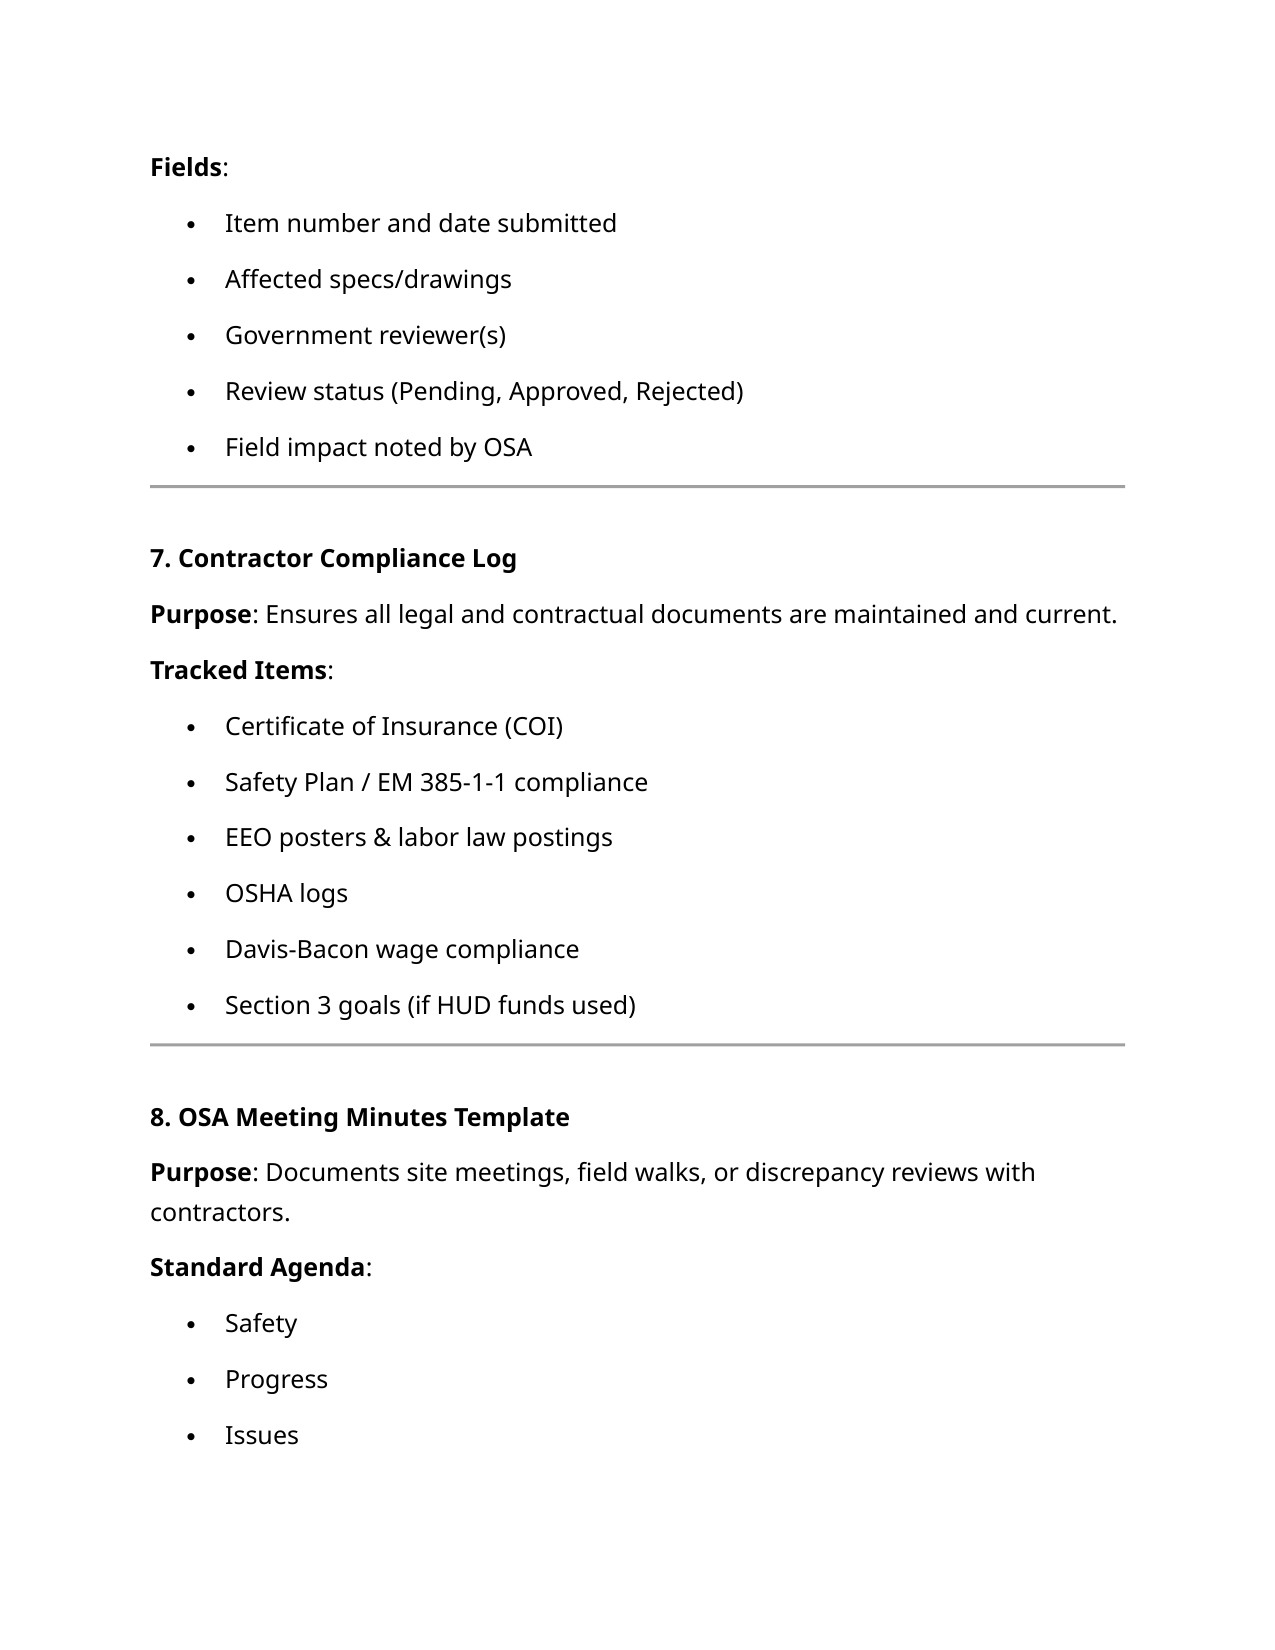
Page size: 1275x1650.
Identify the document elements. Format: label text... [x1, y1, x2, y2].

text Fields: [150, 150, 1125, 184]
list OSHA logs [187, 876, 1125, 910]
list Safety [187, 1306, 1125, 1340]
list Section 3 goals (if HUD funds used) [187, 987, 1125, 1022]
list Issues [187, 1417, 1125, 1452]
list Field impact noted by OSA [187, 429, 1125, 463]
text 8. OSA Meeting Minutes Template [150, 1099, 1125, 1133]
list Affected specs/drawings [187, 262, 1125, 296]
text Purpose: Ensures all legal and contractual documents are maintained and current. [150, 597, 1125, 631]
list Certificate of Insurance (COI) [187, 708, 1125, 742]
list Item number and date submitted [187, 206, 1125, 240]
list Safety Plan / EM 385-1-1 compliance [187, 764, 1125, 798]
text Standard Agenda: [150, 1250, 1125, 1284]
text Purpose: Documents site meetings, field walks, or discrepancy reviews with contractors. [150, 1155, 1125, 1228]
list Review status (Pending, Approved, Rejected) [187, 373, 1125, 407]
list EEO posters & labor law postings [187, 820, 1125, 854]
text Tracked Items: [150, 652, 1125, 687]
list Progress [187, 1362, 1125, 1396]
list Davis-Bacon wage compliance [187, 932, 1125, 966]
text 7. Contractor Compliance Log [150, 541, 1125, 575]
list Government reviewer(s) [187, 317, 1125, 352]
